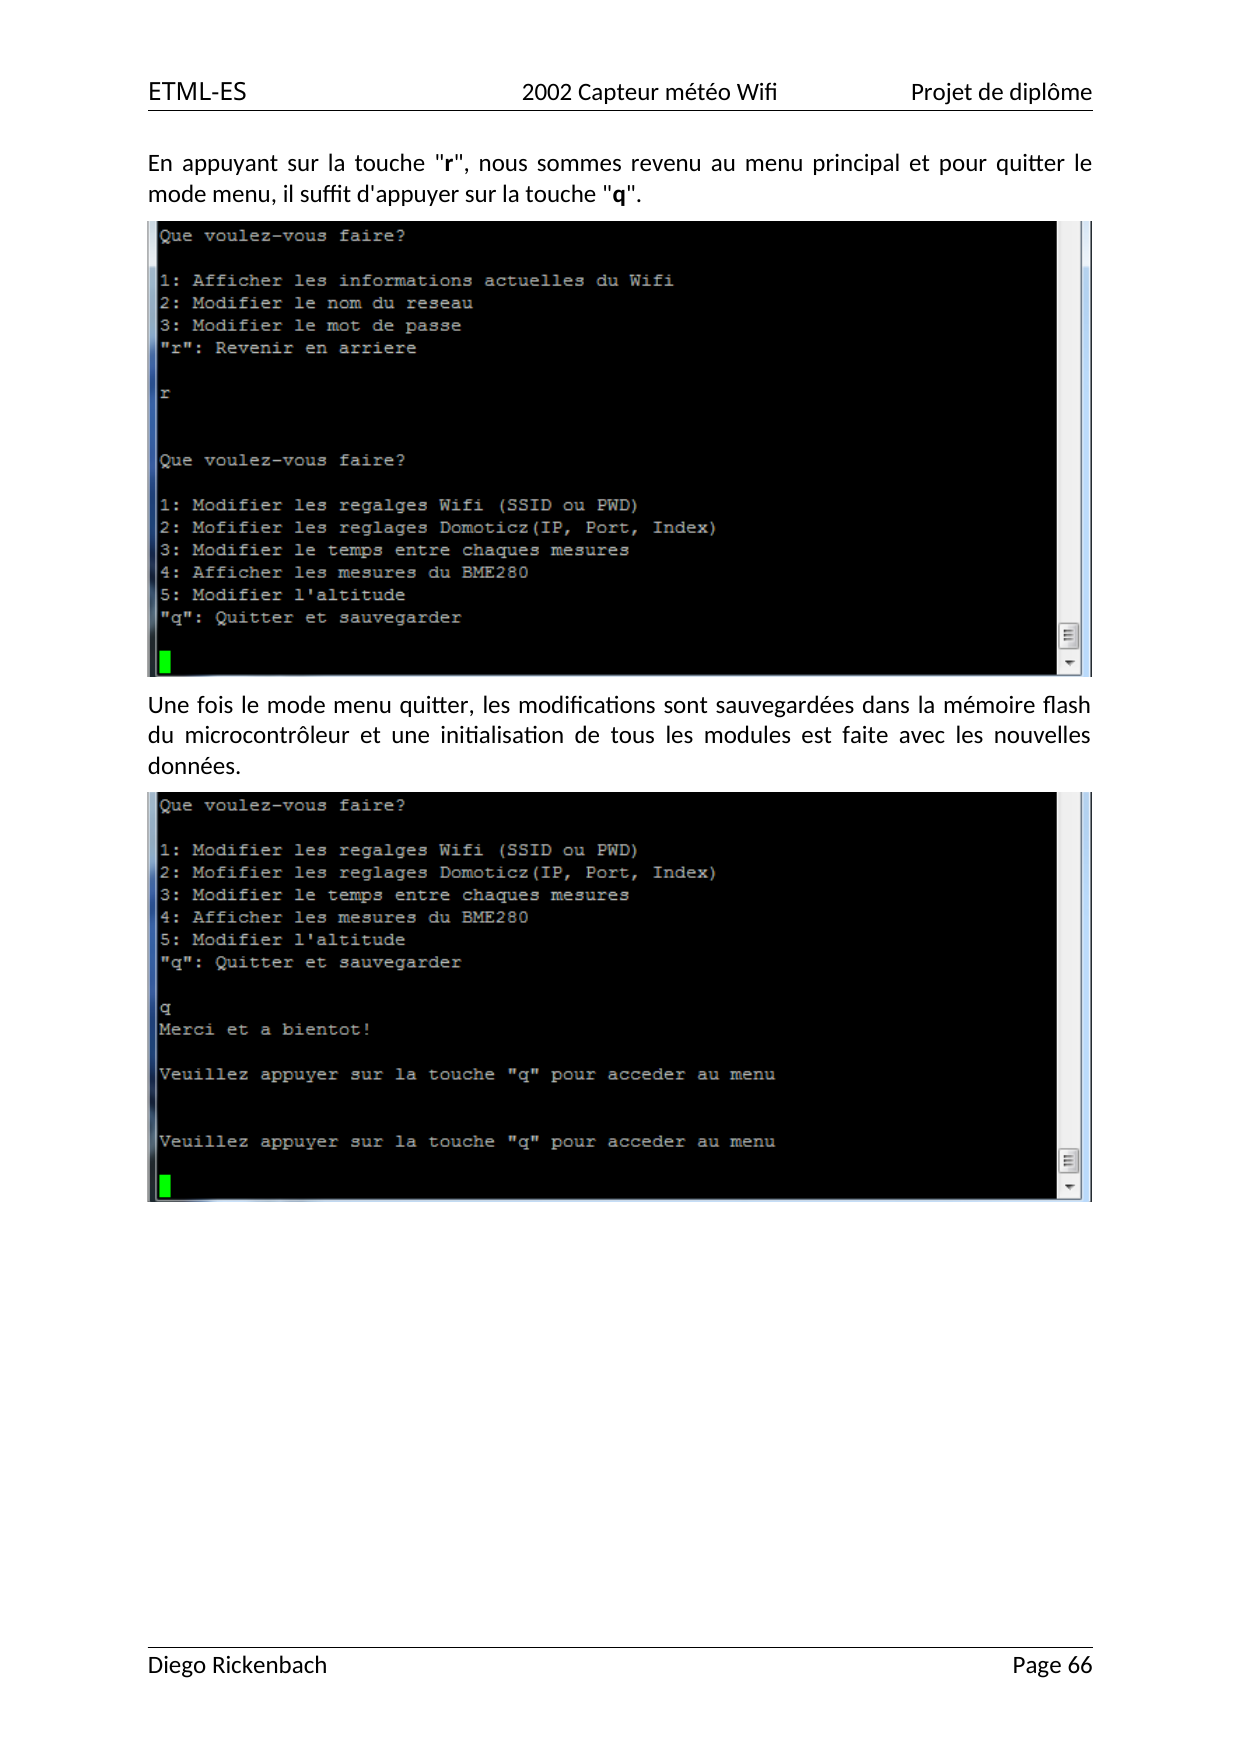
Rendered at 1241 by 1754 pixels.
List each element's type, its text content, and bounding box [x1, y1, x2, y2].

picture [147, 792, 1092, 1202]
text Une fois le mode menu quitter, les modifications sont sauvegardées dans la mémoire flash du microcontrôleur et une initialisation de tous les modules est faite avec les nouvelles données. [148, 689, 1093, 780]
text En appuyant sur la touche "r", nous sommes revenu au menu principal et pour quitter le mode menu, il suffit d'appuyer sur la touche "q". [148, 148, 1093, 209]
picture [147, 221, 1092, 677]
